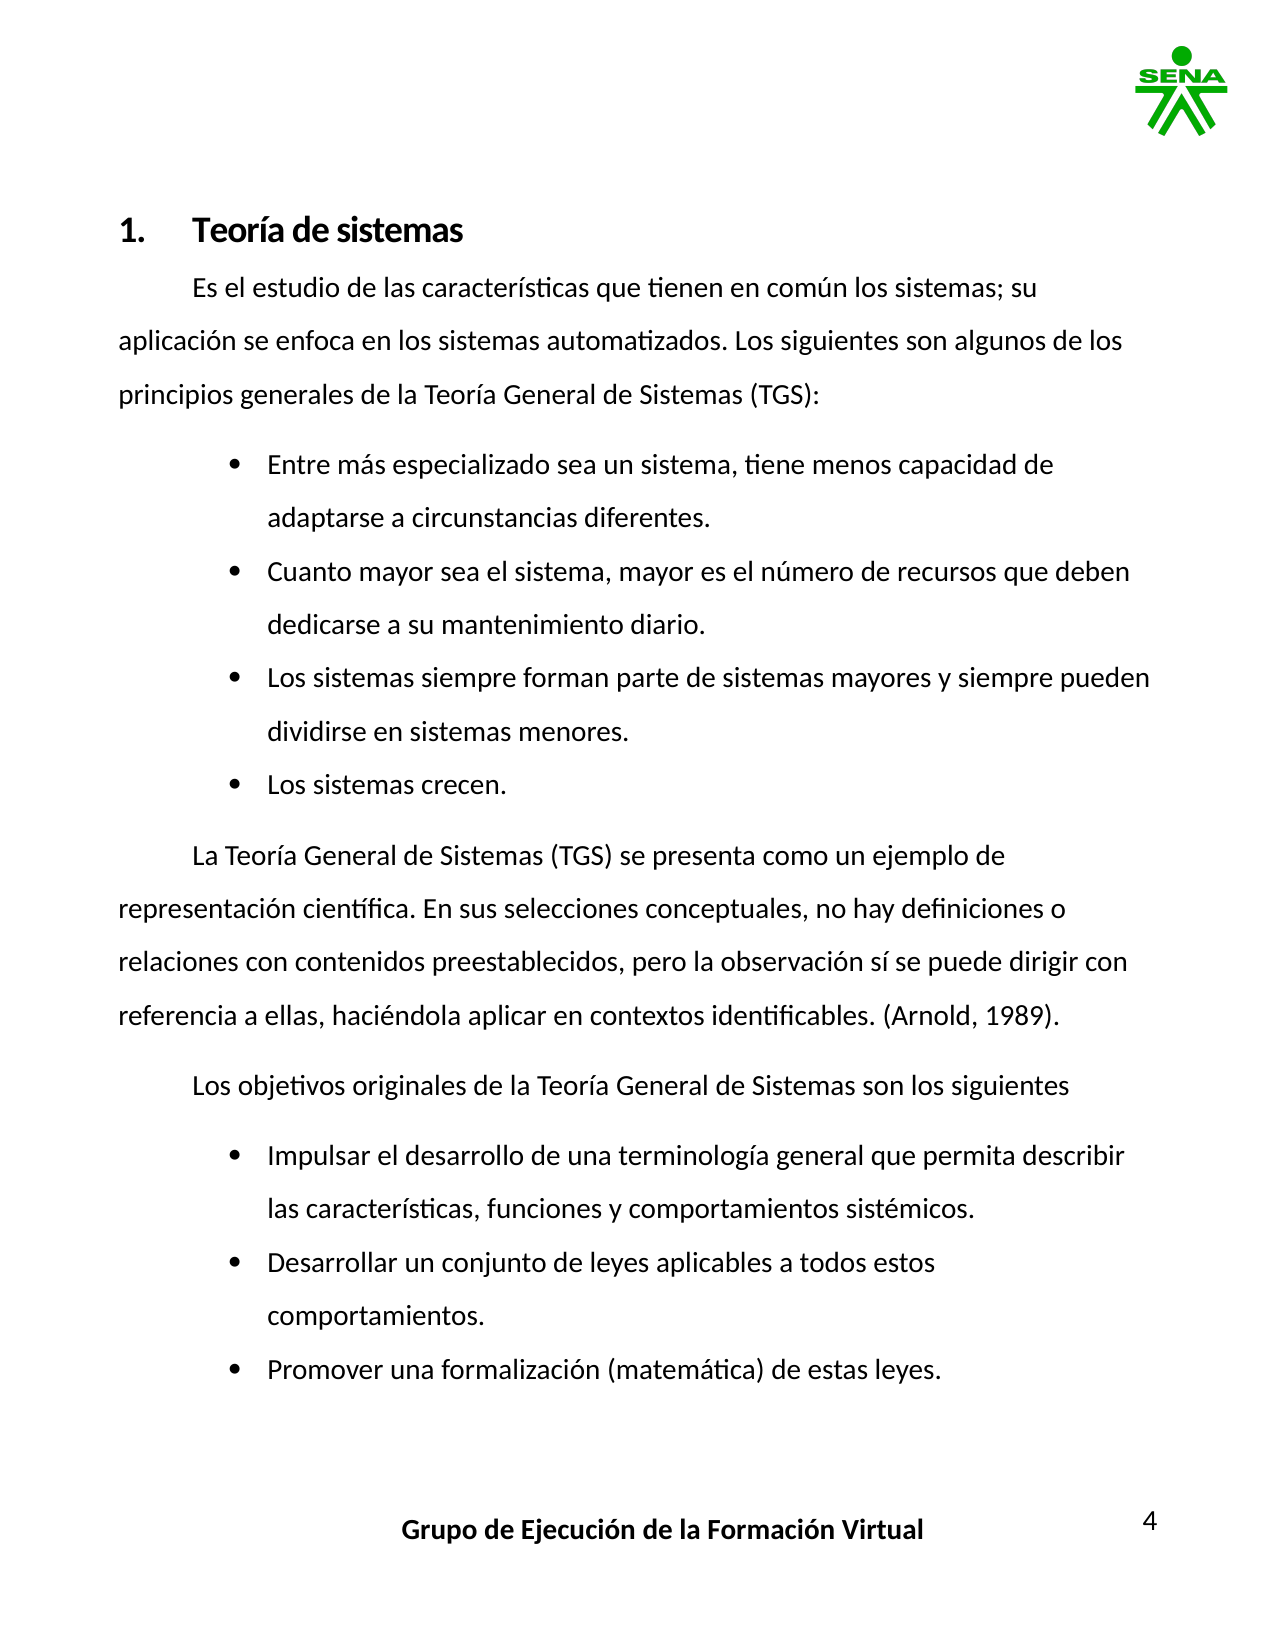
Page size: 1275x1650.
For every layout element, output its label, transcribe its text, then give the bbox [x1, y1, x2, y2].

list Entre más especializado sea un sistema, tiene menos capacidad de adaptarse a circunstancias diferentes. [229, 446, 1157, 535]
list Desarrollar un conjunto de leyes aplicables a todos estos comportamientos. [229, 1244, 1157, 1333]
list Promover una formalización (matemática) de estas leyes. [229, 1351, 1157, 1386]
text La Teoría General de Sistemas (TGS) se presenta como un ejemplo de representación científica. En sus selecciones conceptuales, no hay definiciones o relaciones con contenidos preestablecidos, pero la observación sí se puede dirigir con referencia a ellas, haciéndola aplicar en contextos identificables. (Arnold, 1989). [118, 837, 1157, 1032]
list Cuanto mayor sea el sistema, mayor es el número de recursos que deben dedicarse a su mantenimiento diario. [229, 553, 1157, 642]
text Es el estudio de las características que tienen en común los sistemas; su aplicación se enfoca en los sistemas automatizados. Los siguientes son algunos de los principios generales de la Teoría General de Sistemas (TGS): [118, 269, 1157, 411]
list Los sistemas siempre forman parte de sistemas mayores y siempre pueden dividirse en sistemas menores. [229, 659, 1157, 749]
list Los sistemas crecen. [229, 766, 1157, 802]
subtitle Teoría de sistemas [118, 206, 1157, 252]
text Los objetivos originales de la Teoría General de Sistemas son los siguientes [118, 1067, 1157, 1103]
list Impulsar el desarrollo de una terminología general que permita describir las características, funciones y comportamientos sistémicos. [229, 1137, 1157, 1226]
picture [1135, 46, 1228, 136]
